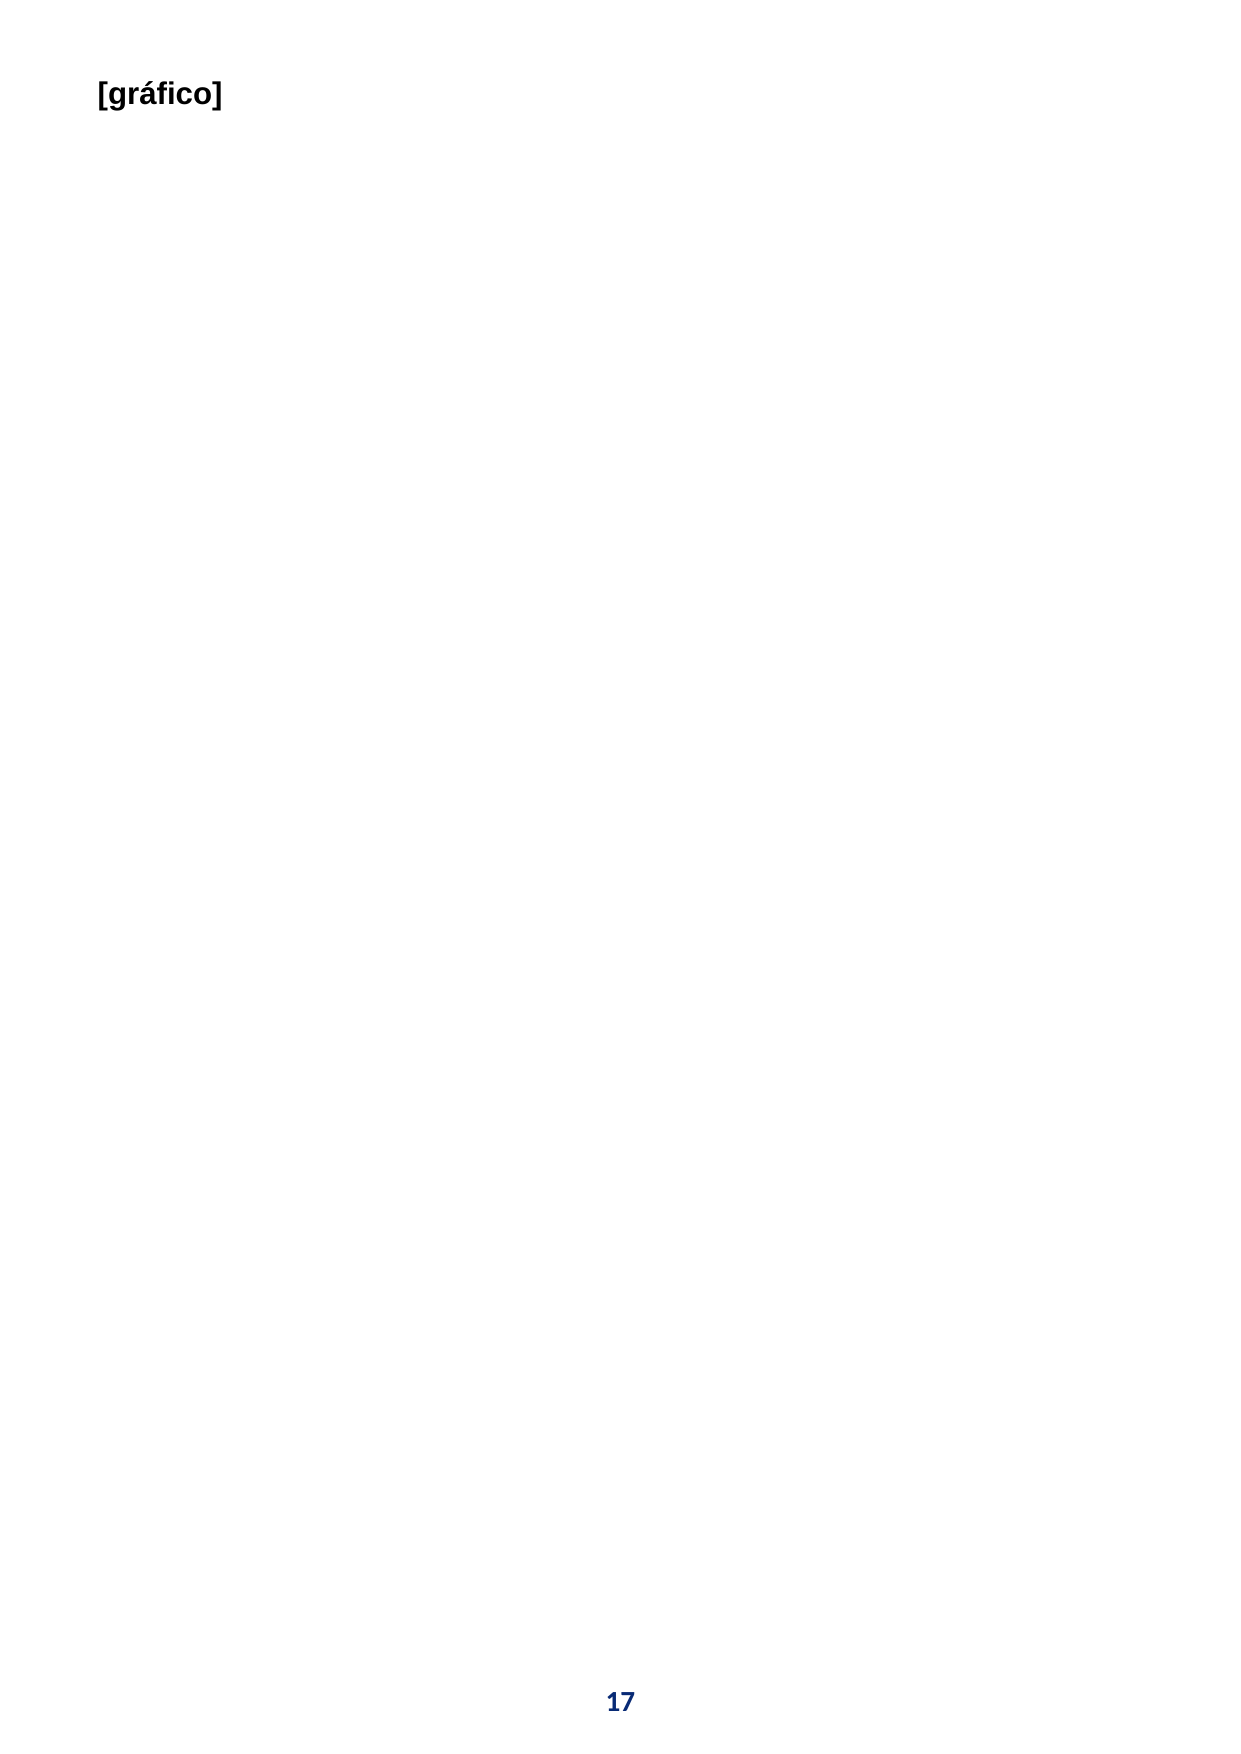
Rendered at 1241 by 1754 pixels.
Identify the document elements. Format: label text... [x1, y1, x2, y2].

text [gráfico] [97, 75, 1143, 111]
